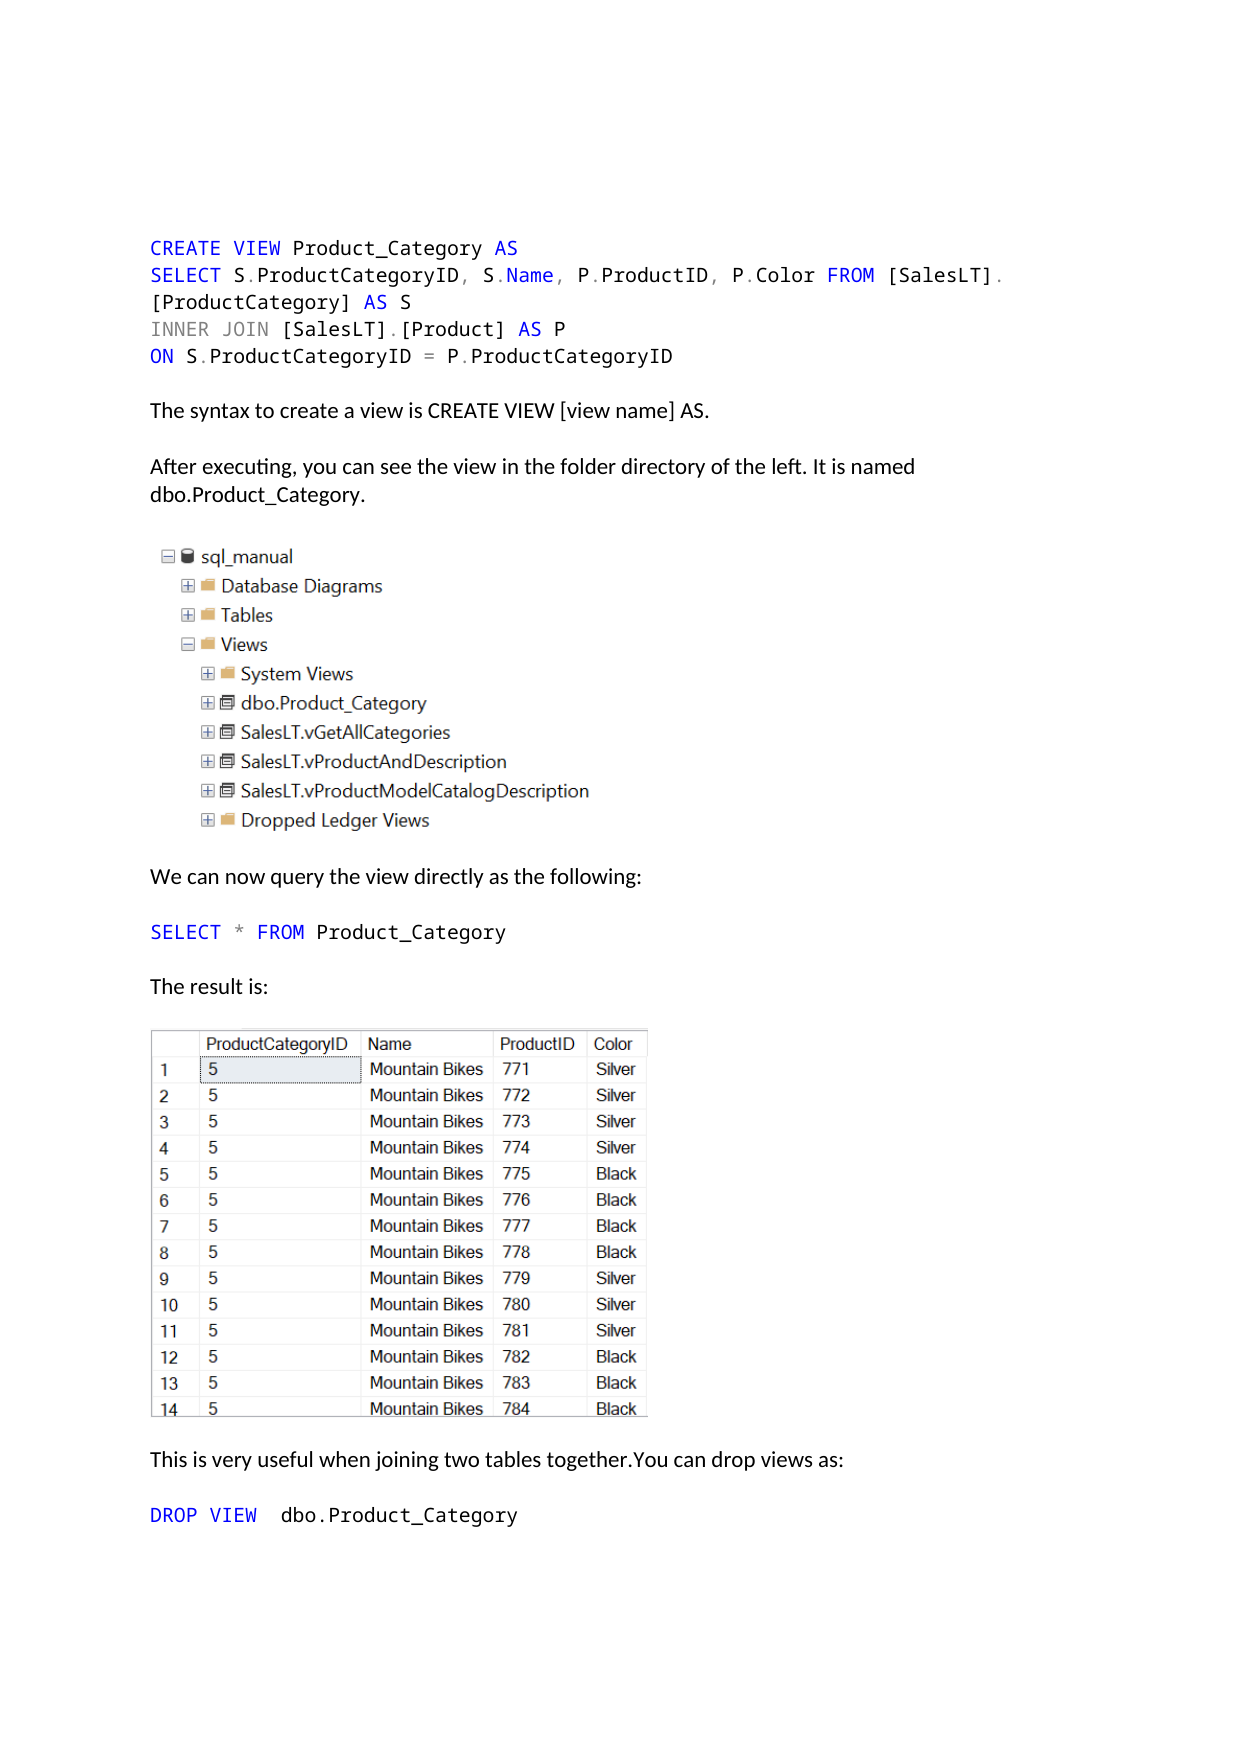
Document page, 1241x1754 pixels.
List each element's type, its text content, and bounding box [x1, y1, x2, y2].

text ON S.ProductCategoryID = P.ProductCategoryID [150, 342, 1090, 369]
text DROP VIEW dbo.Product_Category [150, 1502, 1090, 1529]
picture [150, 1028, 648, 1418]
text The result is: [150, 972, 1090, 1000]
text SELECT * FROM Product_Category [150, 918, 1090, 945]
text SELECT S.ProductCategoryID, S.Name, P.ProductID, P.Color FROM [SalesLT].[ProductCategory] AS S [150, 261, 1090, 315]
text We can now query the view directly as the following: [150, 862, 1090, 890]
picture [150, 536, 605, 834]
text After executing, you can see the view in the folder directory of the left. It is named dbo.Product_Category. [150, 452, 1090, 508]
text INNER JOIN [SalesLT].[Product] AS P [150, 315, 1090, 342]
text The syntax to create a view is CREATE VIEW [view name] AS. [150, 396, 1090, 424]
text CREATE VIEW Product_Category AS [150, 234, 1090, 261]
text This is very useful when joining two tables together.You can drop views as: [150, 1446, 1090, 1474]
